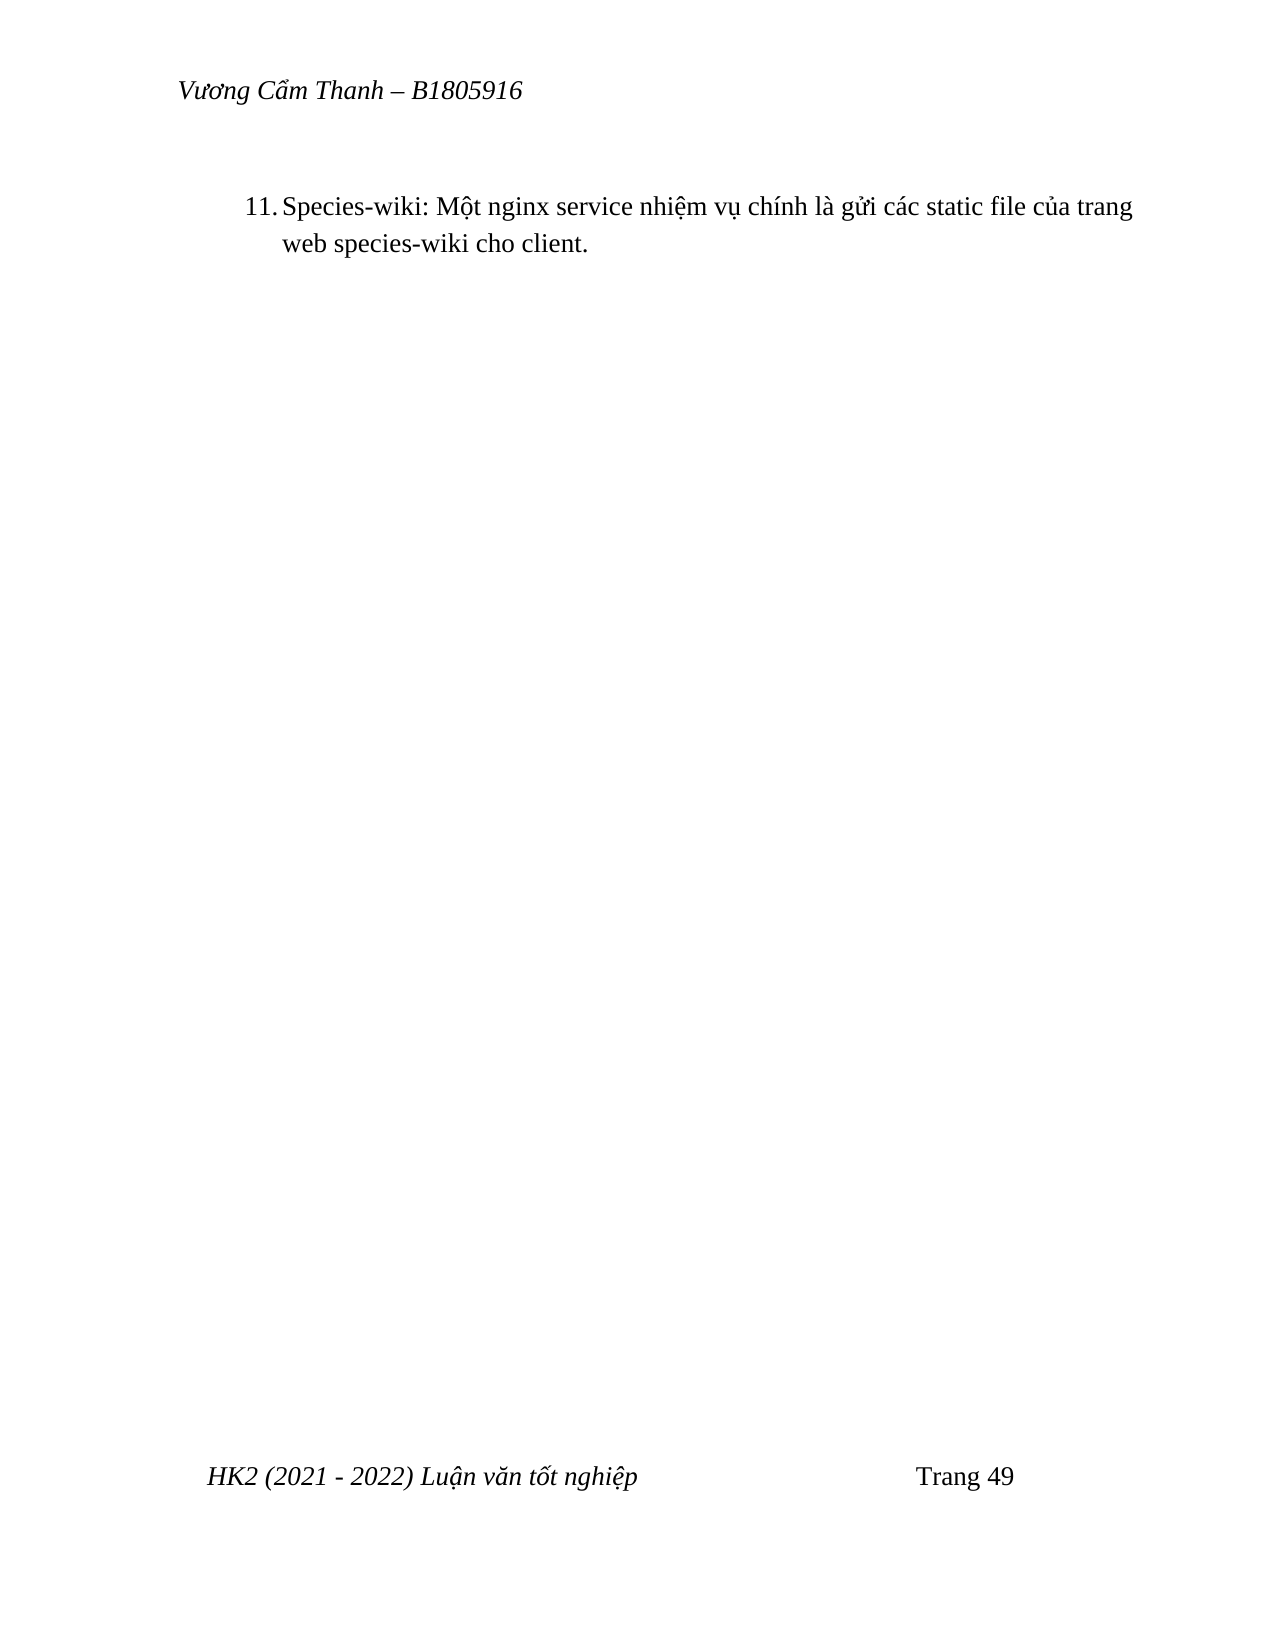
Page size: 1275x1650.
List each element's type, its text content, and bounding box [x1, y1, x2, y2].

list Species-wiki: Một nginx service nhiệm vụ chính là gửi các static file của trang web species-wiki cho client. [244, 190, 1157, 258]
